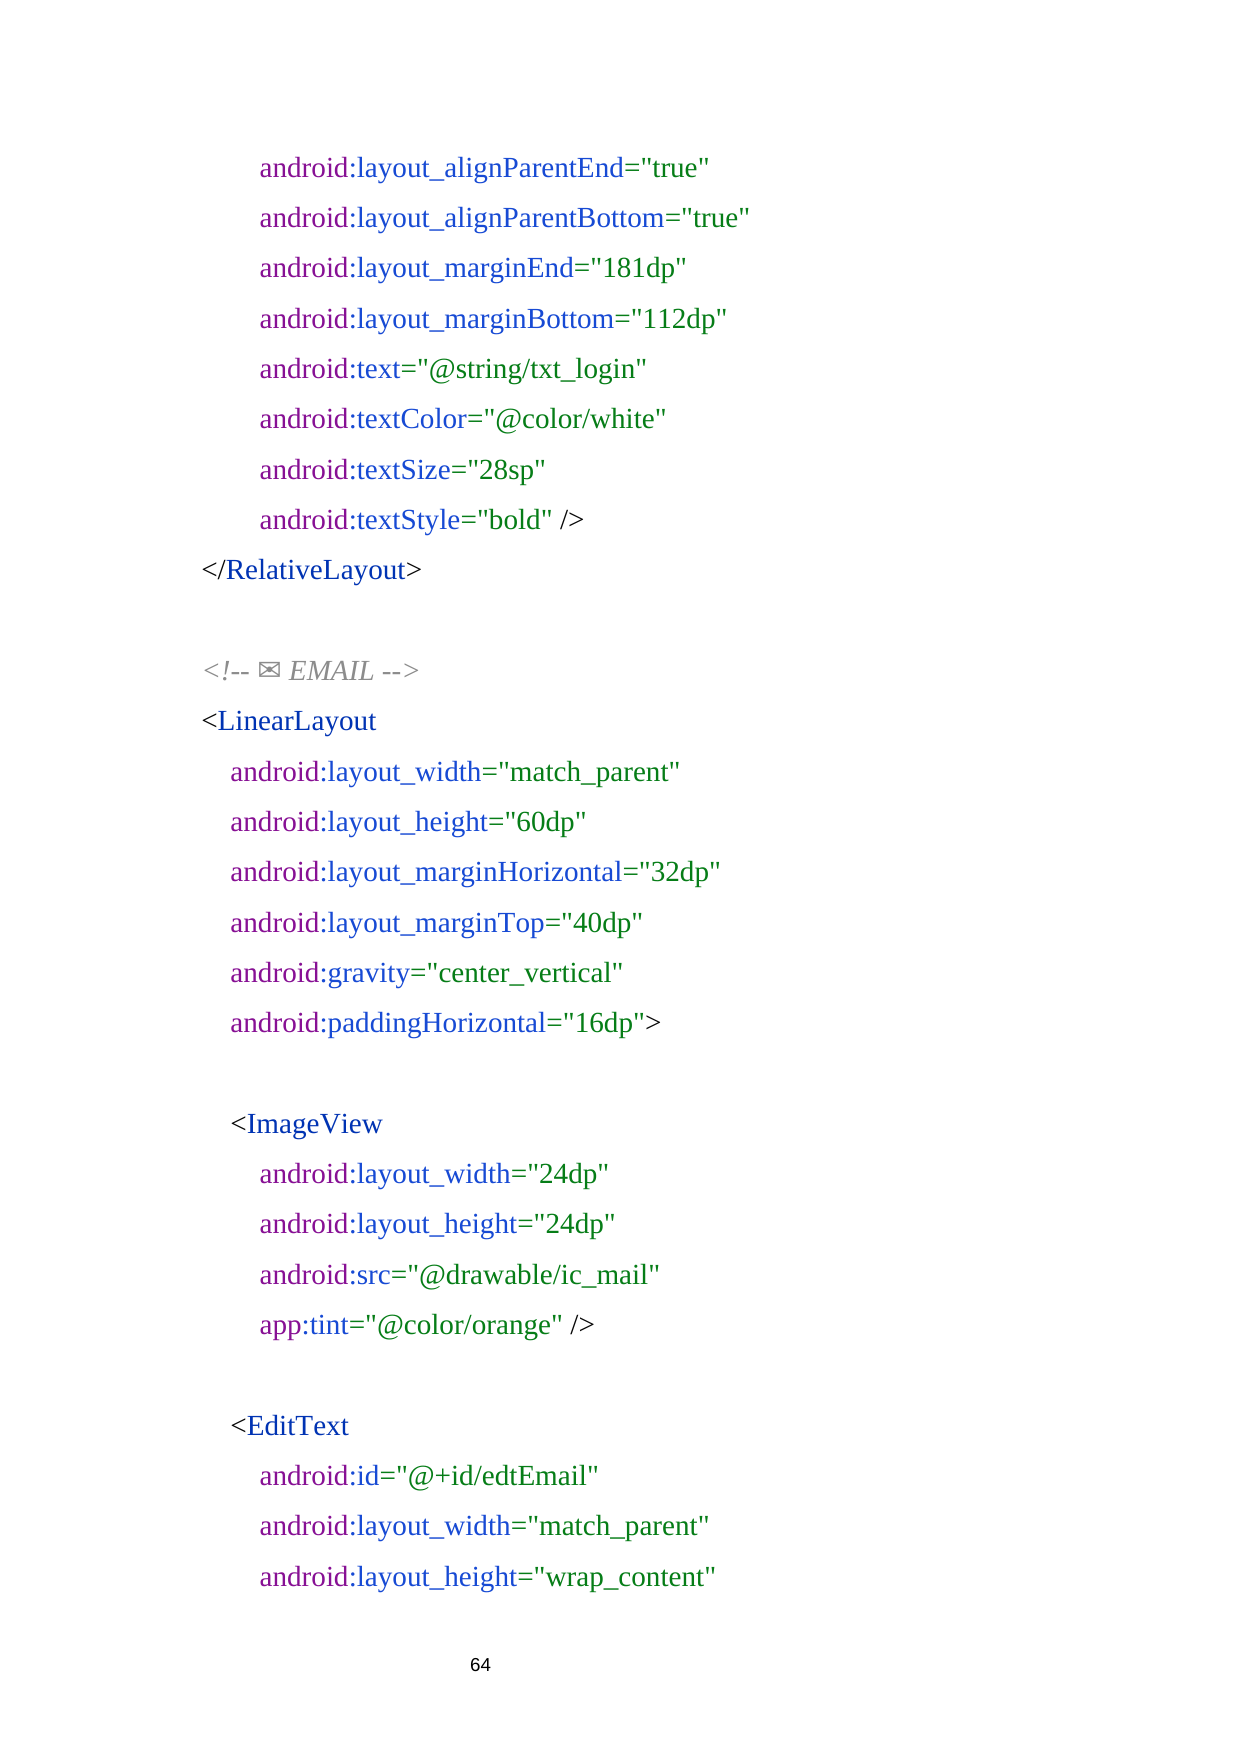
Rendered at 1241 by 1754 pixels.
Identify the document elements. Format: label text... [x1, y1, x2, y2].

text android:paddingHorizontal="16dp"> [150, 1005, 1090, 1039]
text android:textColor="@color/white" [150, 402, 1090, 435]
text android:textStyle="bold" /> [150, 502, 1090, 536]
text <EditText [150, 1408, 1090, 1441]
text android:gravity="center_vertical" [150, 955, 1090, 988]
text <LinearLayout [150, 703, 1090, 737]
text android:layout_alignParentBottom="true" [150, 200, 1090, 234]
text <ImageView [150, 1106, 1090, 1139]
text android:src="@drawable/ic_mail" [150, 1257, 1090, 1290]
text android:textSize="28sp" [150, 452, 1090, 485]
text android:layout_marginBottom="112dp" [150, 301, 1090, 334]
text android:layout_marginHorizontal="32dp" [150, 854, 1090, 888]
text app:tint="@color/orange" /> [150, 1307, 1090, 1341]
text android:layout_height="24dp" [150, 1207, 1090, 1240]
text android:layout_marginTop="40dp" [150, 905, 1090, 938]
text </RelativeLayout> [150, 552, 1090, 586]
text android:id="@+id/edtEmail" [150, 1458, 1090, 1492]
text <!-- ✉️ EMAIL --> [150, 653, 1090, 687]
text android:text="@string/txt_login" [150, 351, 1090, 385]
text android:layout_height="60dp" [150, 804, 1090, 838]
text android:layout_marginEnd="181dp" [150, 251, 1090, 284]
text android:layout_alignParentEnd="true" [150, 150, 1090, 183]
text android:layout_height="wrap_content" [150, 1559, 1090, 1592]
text android:layout_width="match_parent" [150, 1508, 1090, 1542]
text android:layout_width="match_parent" [150, 754, 1090, 787]
text android:layout_width="24dp" [150, 1156, 1090, 1190]
